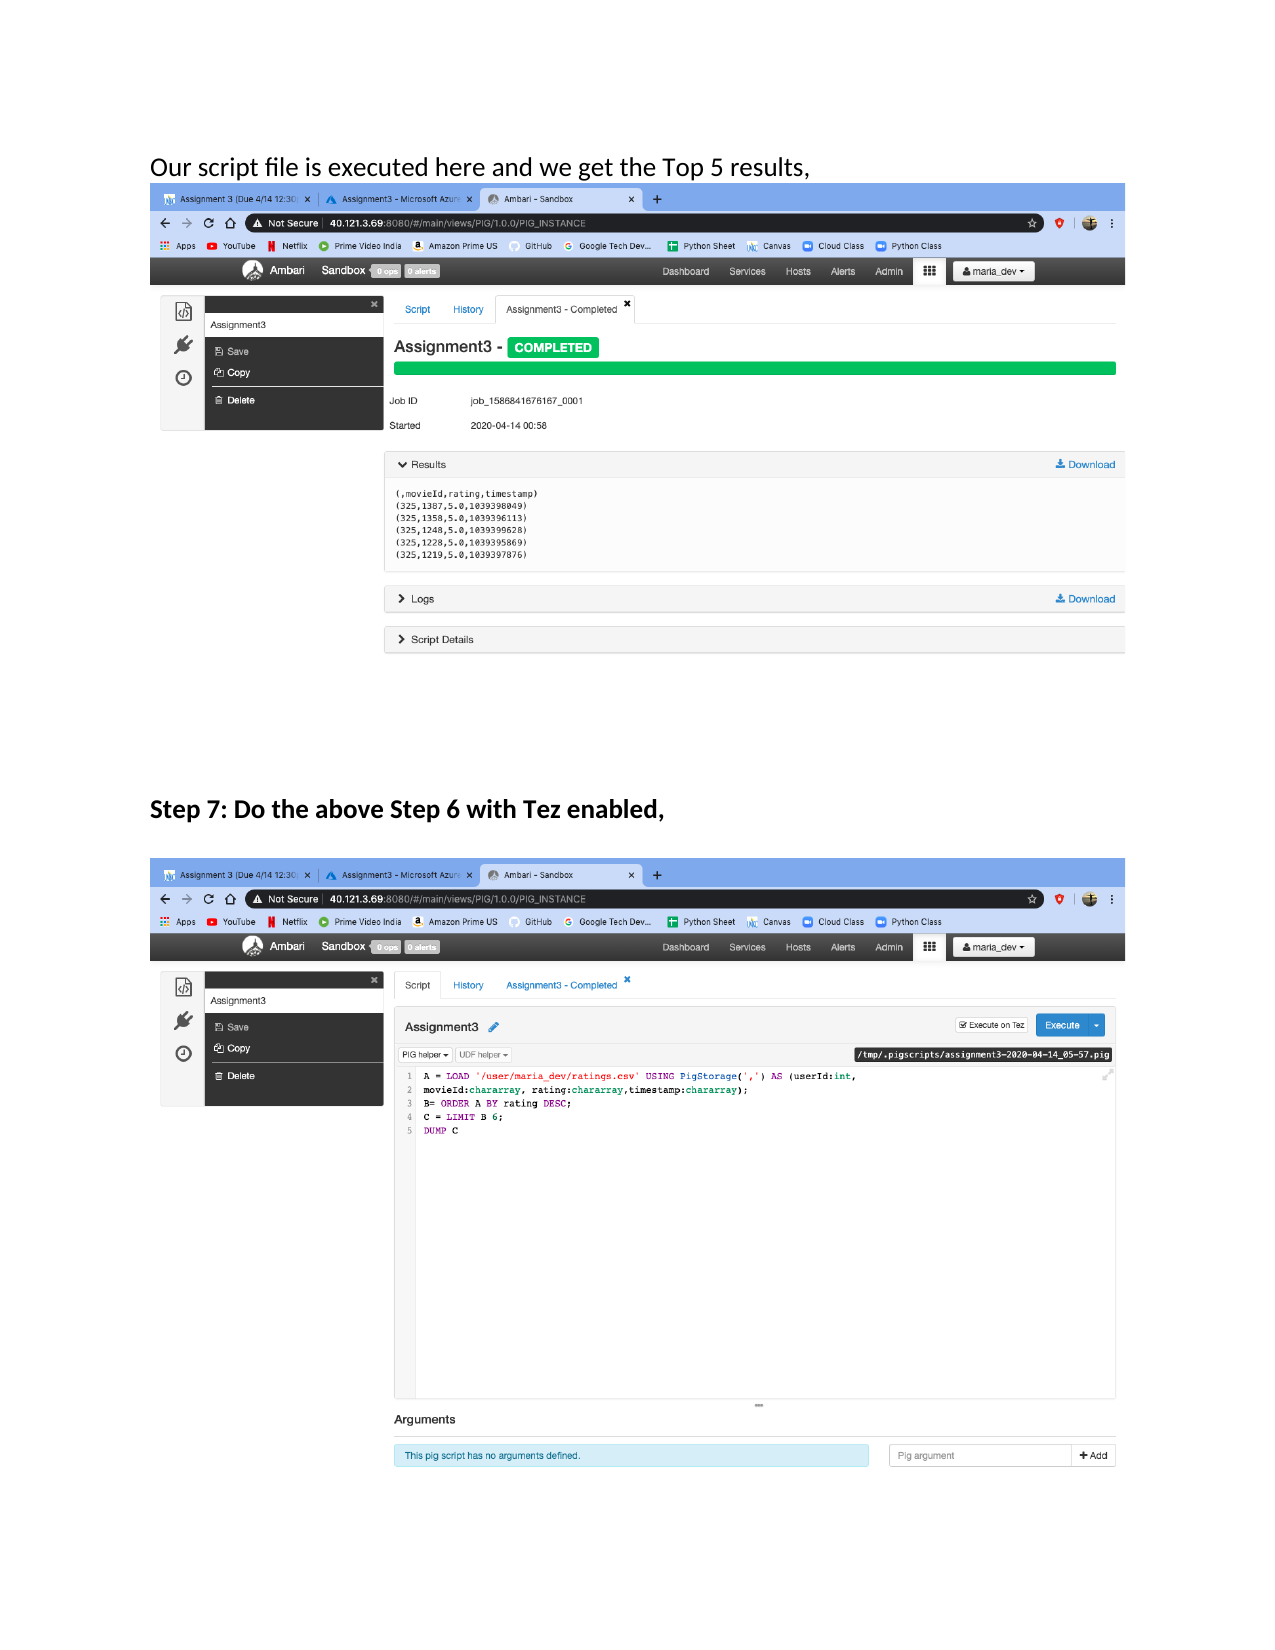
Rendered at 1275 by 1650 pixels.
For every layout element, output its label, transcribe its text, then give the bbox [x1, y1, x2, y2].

picture [150, 858, 1125, 1468]
picture [150, 183, 1125, 793]
text Step 7: Do the above Step 6 with Tez enabled, [150, 793, 1125, 825]
text Our script file is executed here and we get the Top 5 results, [150, 150, 1125, 183]
